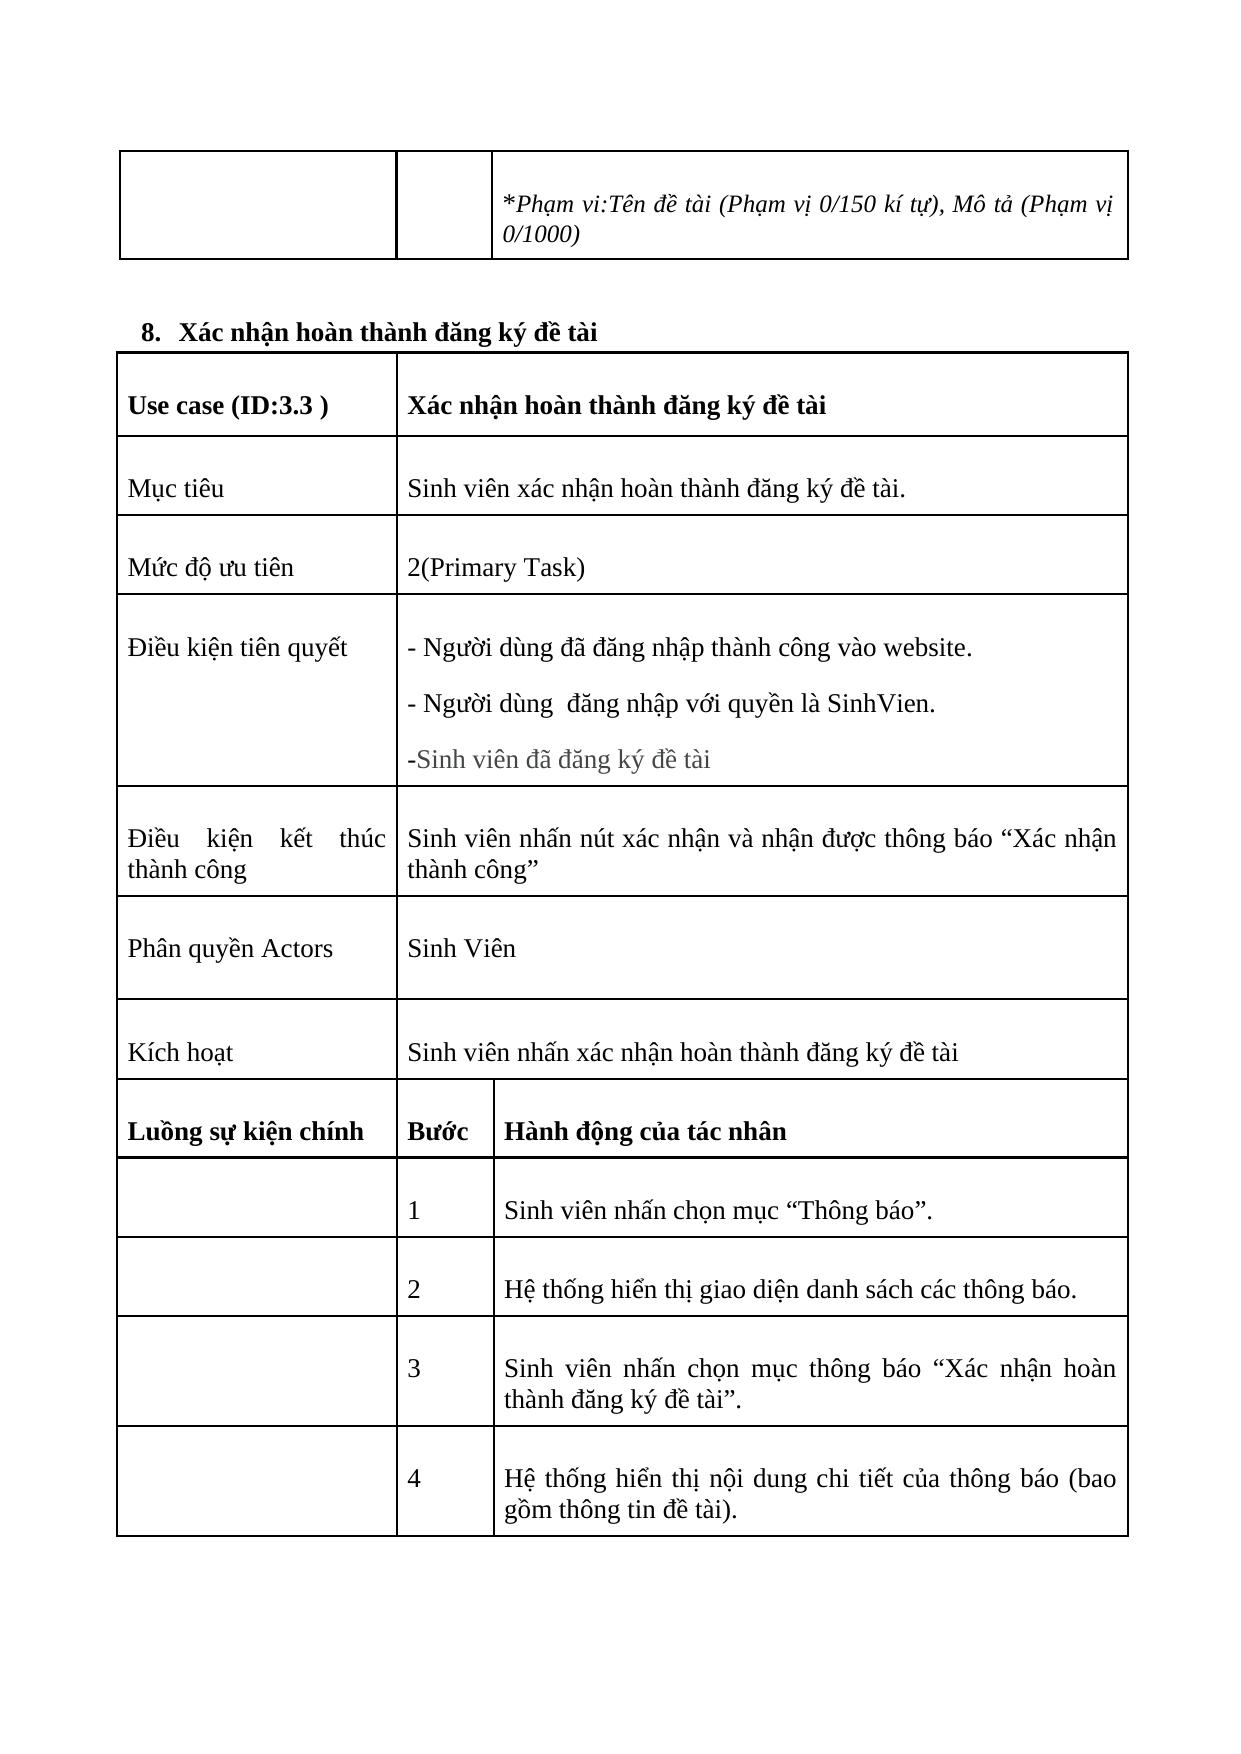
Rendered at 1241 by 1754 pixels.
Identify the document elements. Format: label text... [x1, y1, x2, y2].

table_cell Hành động của tác nhân [495, 1080, 1127, 1156]
table_cell Luồng sự kiện chính [118, 1080, 396, 1156]
table_cell 2 [398, 1238, 493, 1314]
table_cell 5 [398, 152, 491, 258]
table_cell Điều kiện tiên quyết [118, 595, 396, 784]
table_cell [118, 1317, 396, 1425]
table_cell 2(Primary Task) [398, 516, 1127, 593]
table_cell [118, 1238, 396, 1314]
table_cell Sinh viên nhấn chọn mục “Thông báo”. [495, 1159, 1127, 1236]
table_cell [118, 1427, 396, 1535]
table_cell 3 [398, 1317, 493, 1425]
table_cell Phân quyền Actors [118, 897, 396, 998]
table_cell 1 [398, 1159, 493, 1236]
table_cell Kích hoạt [118, 1000, 396, 1077]
subtitle Xác nhận hoàn thành đăng ký đề tài [141, 316, 1090, 347]
table_header Use case (ID:3.3 ) [118, 354, 396, 435]
table_cell Hệ thống hiển thị giao diện danh sách các thông báo. [495, 1238, 1127, 1314]
table_cell - Người dùng đã đăng nhập thành công vào website. - Người dùng đăng nhập với quyền là SinhVien. -Sinh viên đã đăng ký đề tài [398, 595, 1127, 784]
table_cell Hệ thống hiển thị nội dung chi tiết của thông báo (bao gồm thông tin đề tài). [495, 1427, 1127, 1535]
table_cell Điều kiện kết thúc thành công [118, 787, 396, 895]
table_header Xác nhận hoàn thành đăng ký đề tài [398, 354, 1127, 435]
table_cell 4 [398, 1427, 493, 1535]
table_cell Mức độ ưu tiên [118, 516, 396, 593]
table_cell Sinh viên nhấn chọn mục thông báo “Xác nhận hoàn thành đăng ký đề tài”. [495, 1317, 1127, 1425]
table_cell Sinh viên nhấn xác nhận hoàn thành đăng ký đề tài [398, 1000, 1127, 1077]
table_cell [493, 152, 1127, 258]
table_cell [121, 152, 395, 258]
table_cell Sinh viên xác nhận hoàn thành đăng ký đề tài. [398, 437, 1127, 514]
table_cell [118, 1159, 396, 1236]
table_cell Sinh viên nhấn nút xác nhận và nhận được thông báo “Xác nhận thành công” [398, 787, 1127, 895]
table_cell Bước [398, 1080, 493, 1156]
table_cell Mục tiêu [118, 437, 396, 514]
table_cell Sinh Viên [398, 897, 1127, 998]
